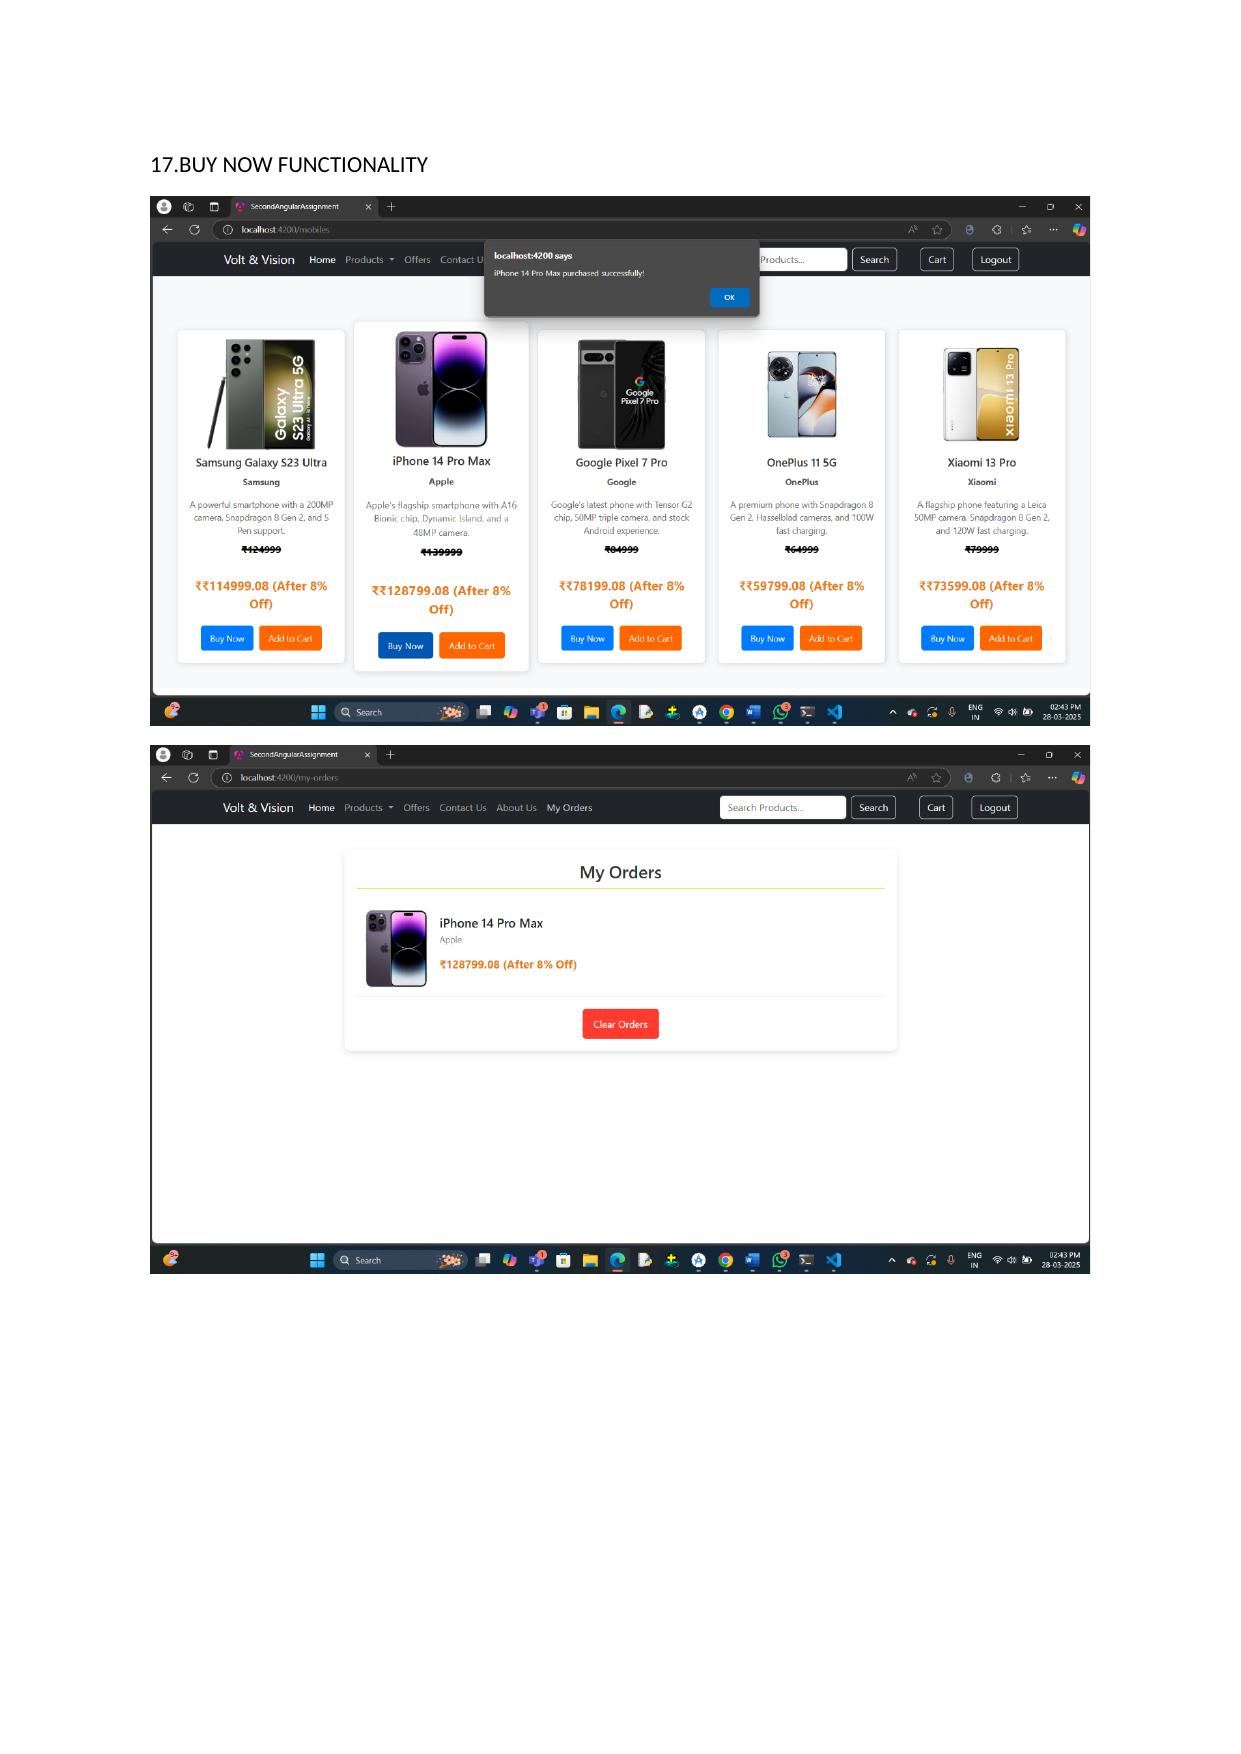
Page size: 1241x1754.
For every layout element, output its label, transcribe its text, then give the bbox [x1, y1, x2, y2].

text 17.BUY NOW FUNCTIONALITY [150, 150, 1090, 178]
picture [150, 745, 1091, 1274]
picture [150, 196, 1091, 726]
